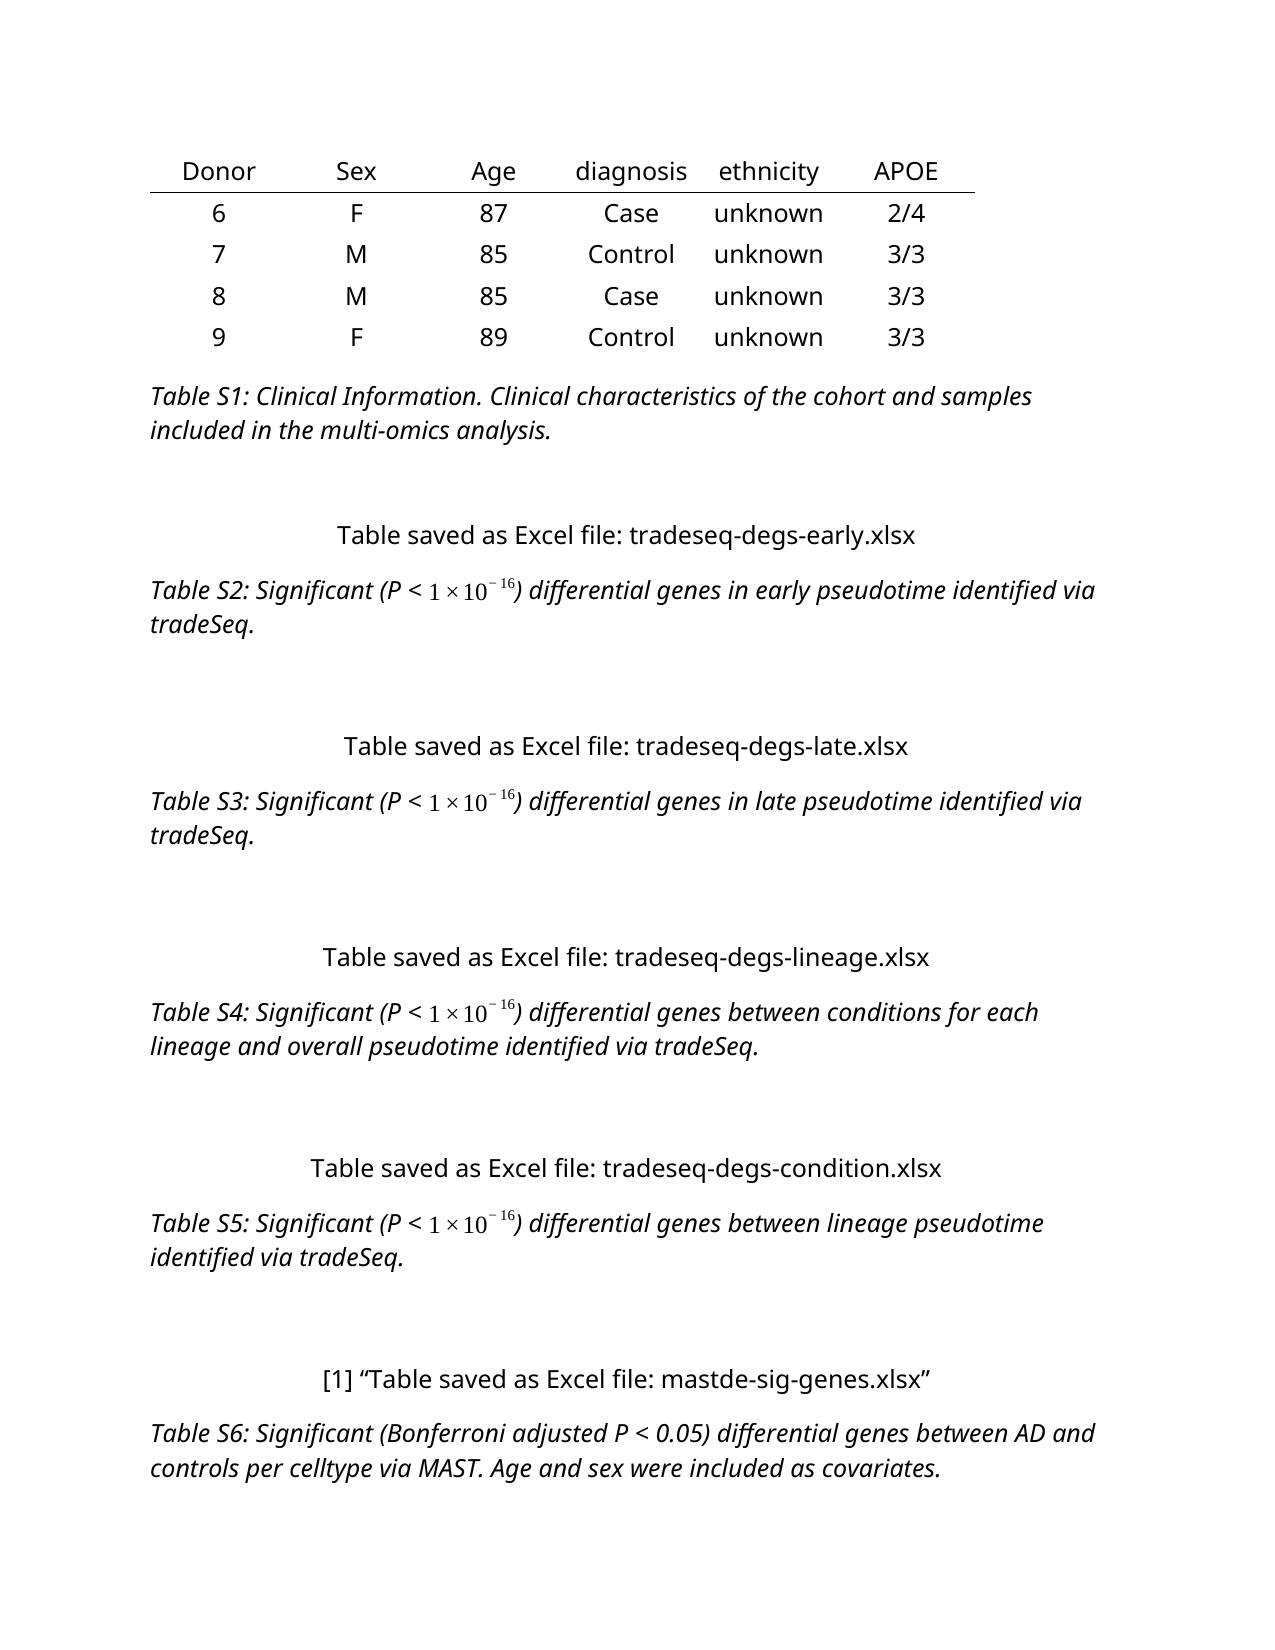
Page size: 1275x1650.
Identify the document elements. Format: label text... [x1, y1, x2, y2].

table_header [139, 150, 1114, 459]
table_header [1] “Table saved as Excel file: mastde-sig-genes.xlsx” Table S6: Significant (Bonferroni adjusted P < 0.05) differential genes between AD and controls per celltype via MAST. Age and sex were included as covariates. [139, 1358, 1114, 1497]
table_header Table saved as Excel file: tradeseq-degs-condition.xlsx Table S5: Significant (P < ) differential genes between lineage pseudotime identified via tradeSeq. [139, 1147, 1114, 1286]
table_header Table saved as Excel file: tradeseq-degs-early.xlsx Table S2: Significant (P < ) differential genes in early pseudotime identified via tradeSeq. [139, 514, 1114, 653]
table_header Table saved as Excel file: tradeseq-degs-lineage.xlsx Table S4: Significant (P < ) differential genes between conditions for each lineage and overall pseudotime identified via tradeSeq. [139, 936, 1114, 1075]
table_header Table saved as Excel file: tradeseq-degs-late.xlsx Table S3: Significant (P < ) differential genes in late pseudotime identified via tradeSeq. [139, 725, 1114, 864]
